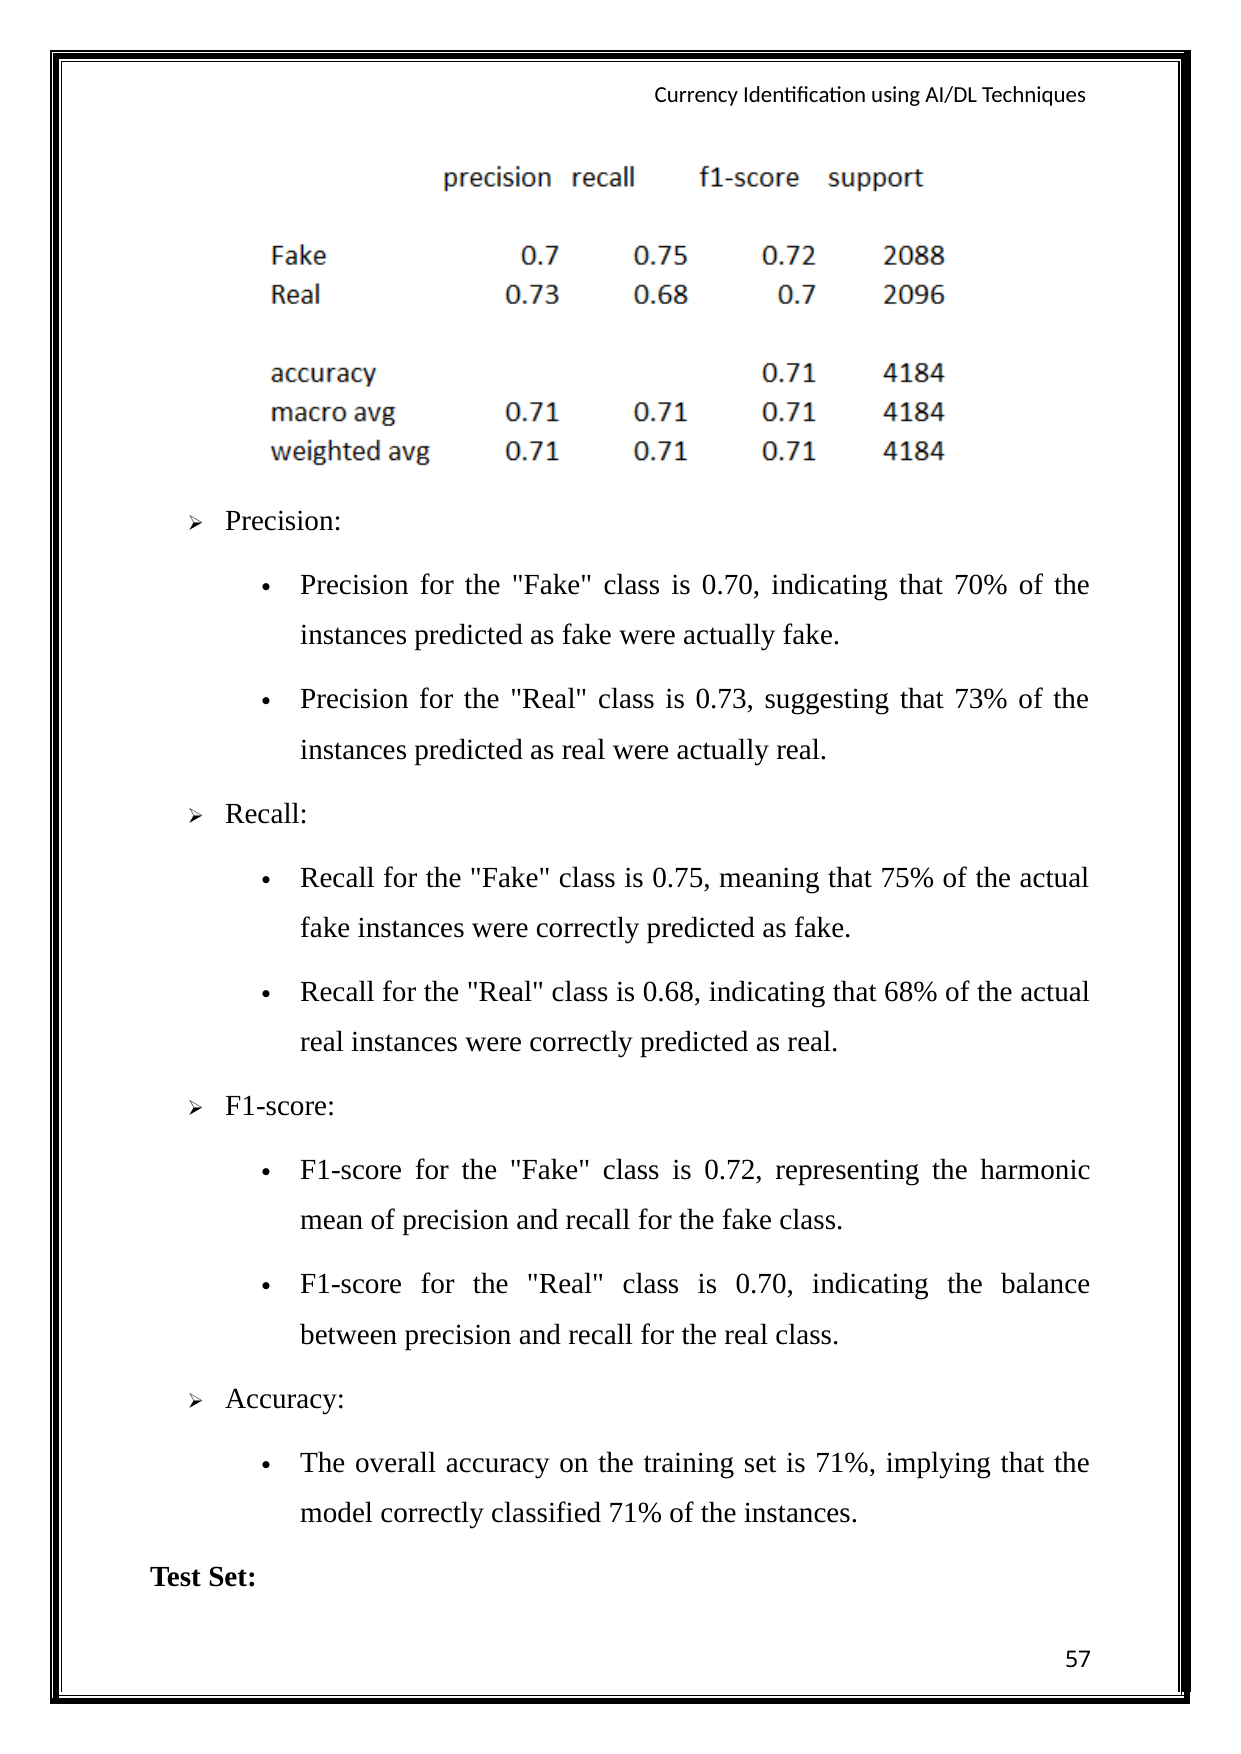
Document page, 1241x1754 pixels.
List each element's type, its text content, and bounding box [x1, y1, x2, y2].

list F1-score for the "Fake" class is 0.72, representing the harmonic mean of precision and recall for the fake class. [262, 1152, 1091, 1236]
list Precision: [187, 503, 1091, 537]
list Recall for the "Fake" class is 0.75, meaning that 75% of the actual fake instances were correctly predicted as fake. [262, 860, 1091, 943]
text Test Set: [150, 1559, 1091, 1592]
list Precision for the "Real" class is 0.73, suggesting that 73% of the instances predicted as real were actually real. [262, 681, 1091, 765]
list Precision for the "Fake" class is 0.70, indicating that 70% of the instances predicted as fake were actually fake. [262, 567, 1091, 651]
list Recall for the "Real" class is 0.68, indicating that 68% of the actual real instances were correctly predicted as real. [262, 974, 1091, 1058]
list The overall accuracy on the training set is 71%, implying that the model correctly classified 71% of the instances. [262, 1445, 1091, 1528]
picture [266, 157, 958, 473]
list Recall: [187, 796, 1091, 829]
list Accuracy: [187, 1381, 1091, 1414]
list F1-score for the "Real" class is 0.70, indicating the balance between precision and recall for the real class. [262, 1266, 1091, 1350]
list F1-score: [187, 1088, 1091, 1122]
